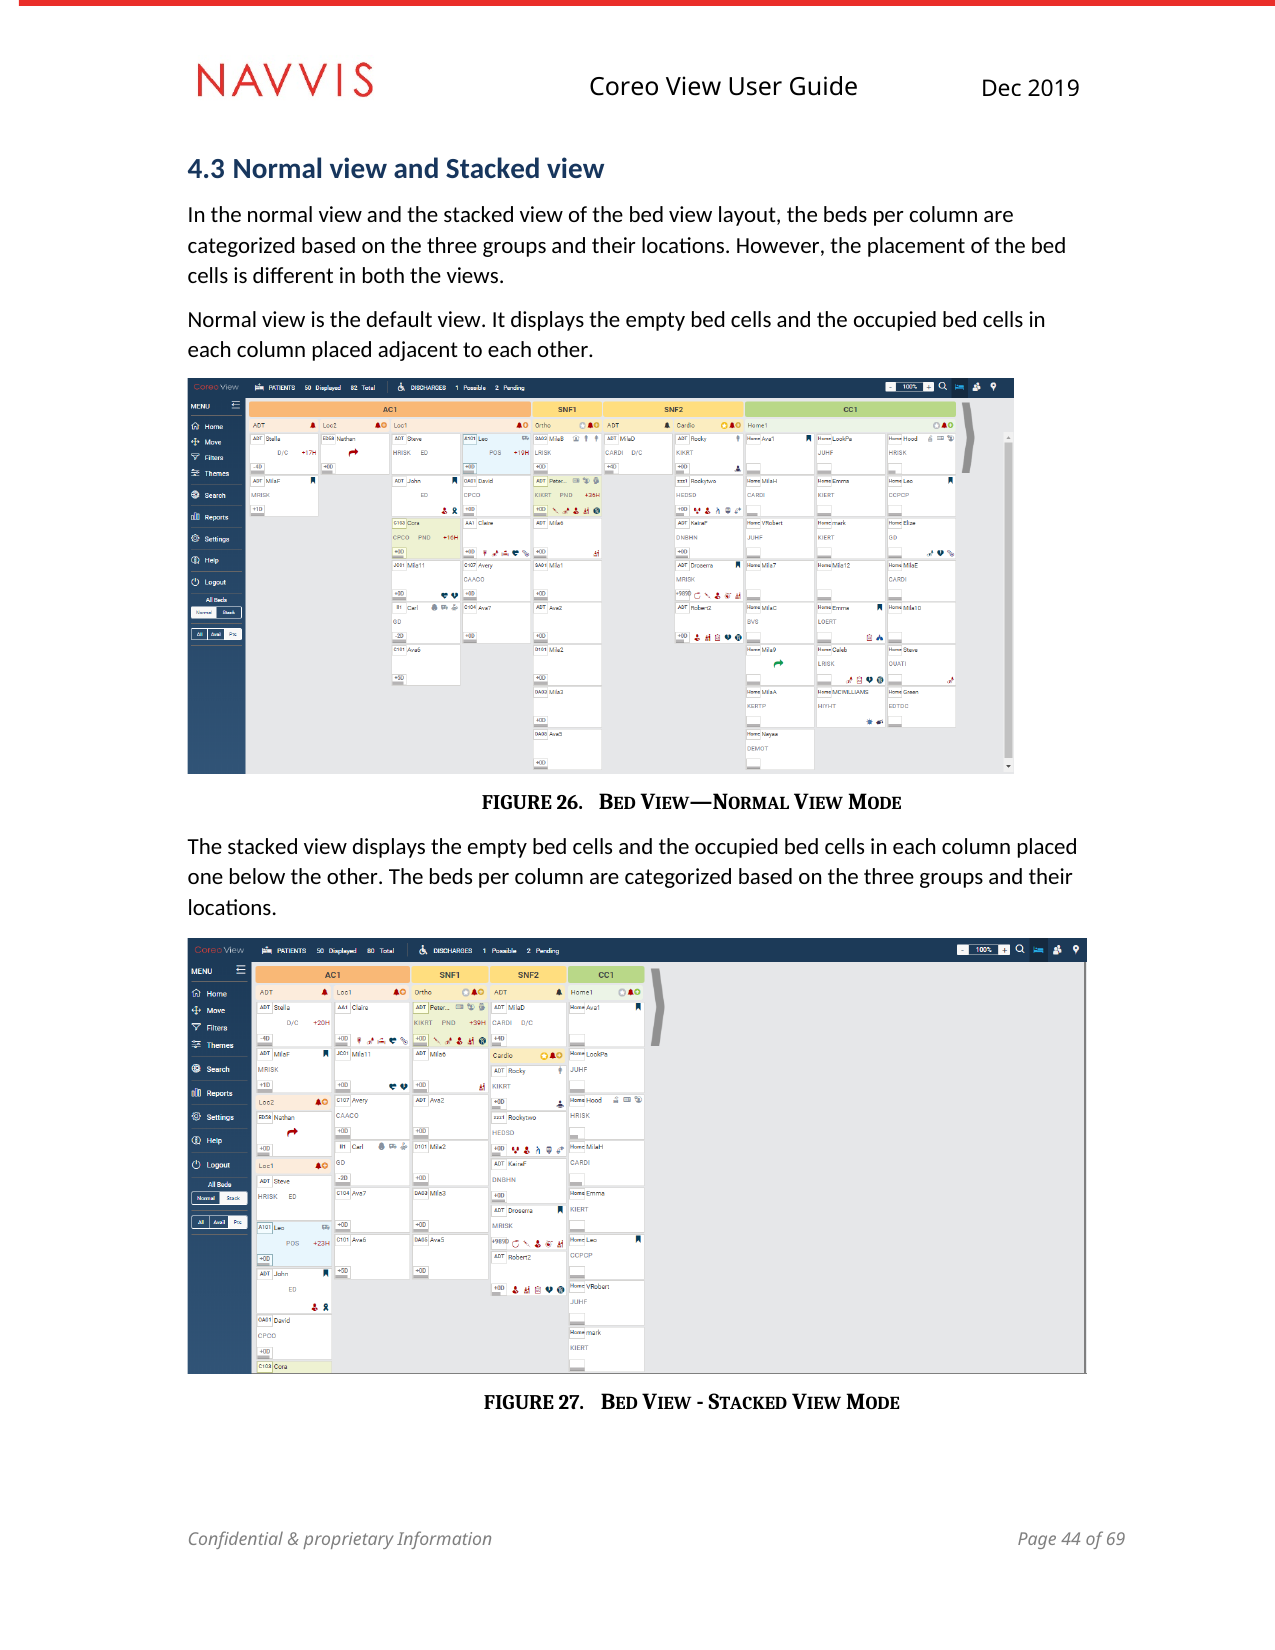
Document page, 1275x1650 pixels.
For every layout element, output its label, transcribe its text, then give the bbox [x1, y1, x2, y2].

text Normal view is the default view. It displays the empty bed cells and the occupied bed cells in each column placed adjacent to each other. [187, 305, 1087, 364]
picture [187, 55, 383, 104]
picture [187, 378, 1014, 774]
picture [187, 936, 1088, 1374]
text The stacked view displays the empty bed cells and the occupied bed cells in each column placed one below the other. The beds per column are categorized based on the three groups and their locations. [187, 832, 1087, 921]
text Bed View - Stacked View Mode [296, 1389, 1087, 1415]
text Bed View—Normal View Mode [296, 789, 1087, 815]
subtitle Normal view and Stacked view [187, 150, 1087, 186]
text In the normal view and the stacked view of the bed view layout, the beds per column are categorized based on the three groups and their locations. However, the placement of the bed cells is different in both the views. [187, 200, 1087, 290]
